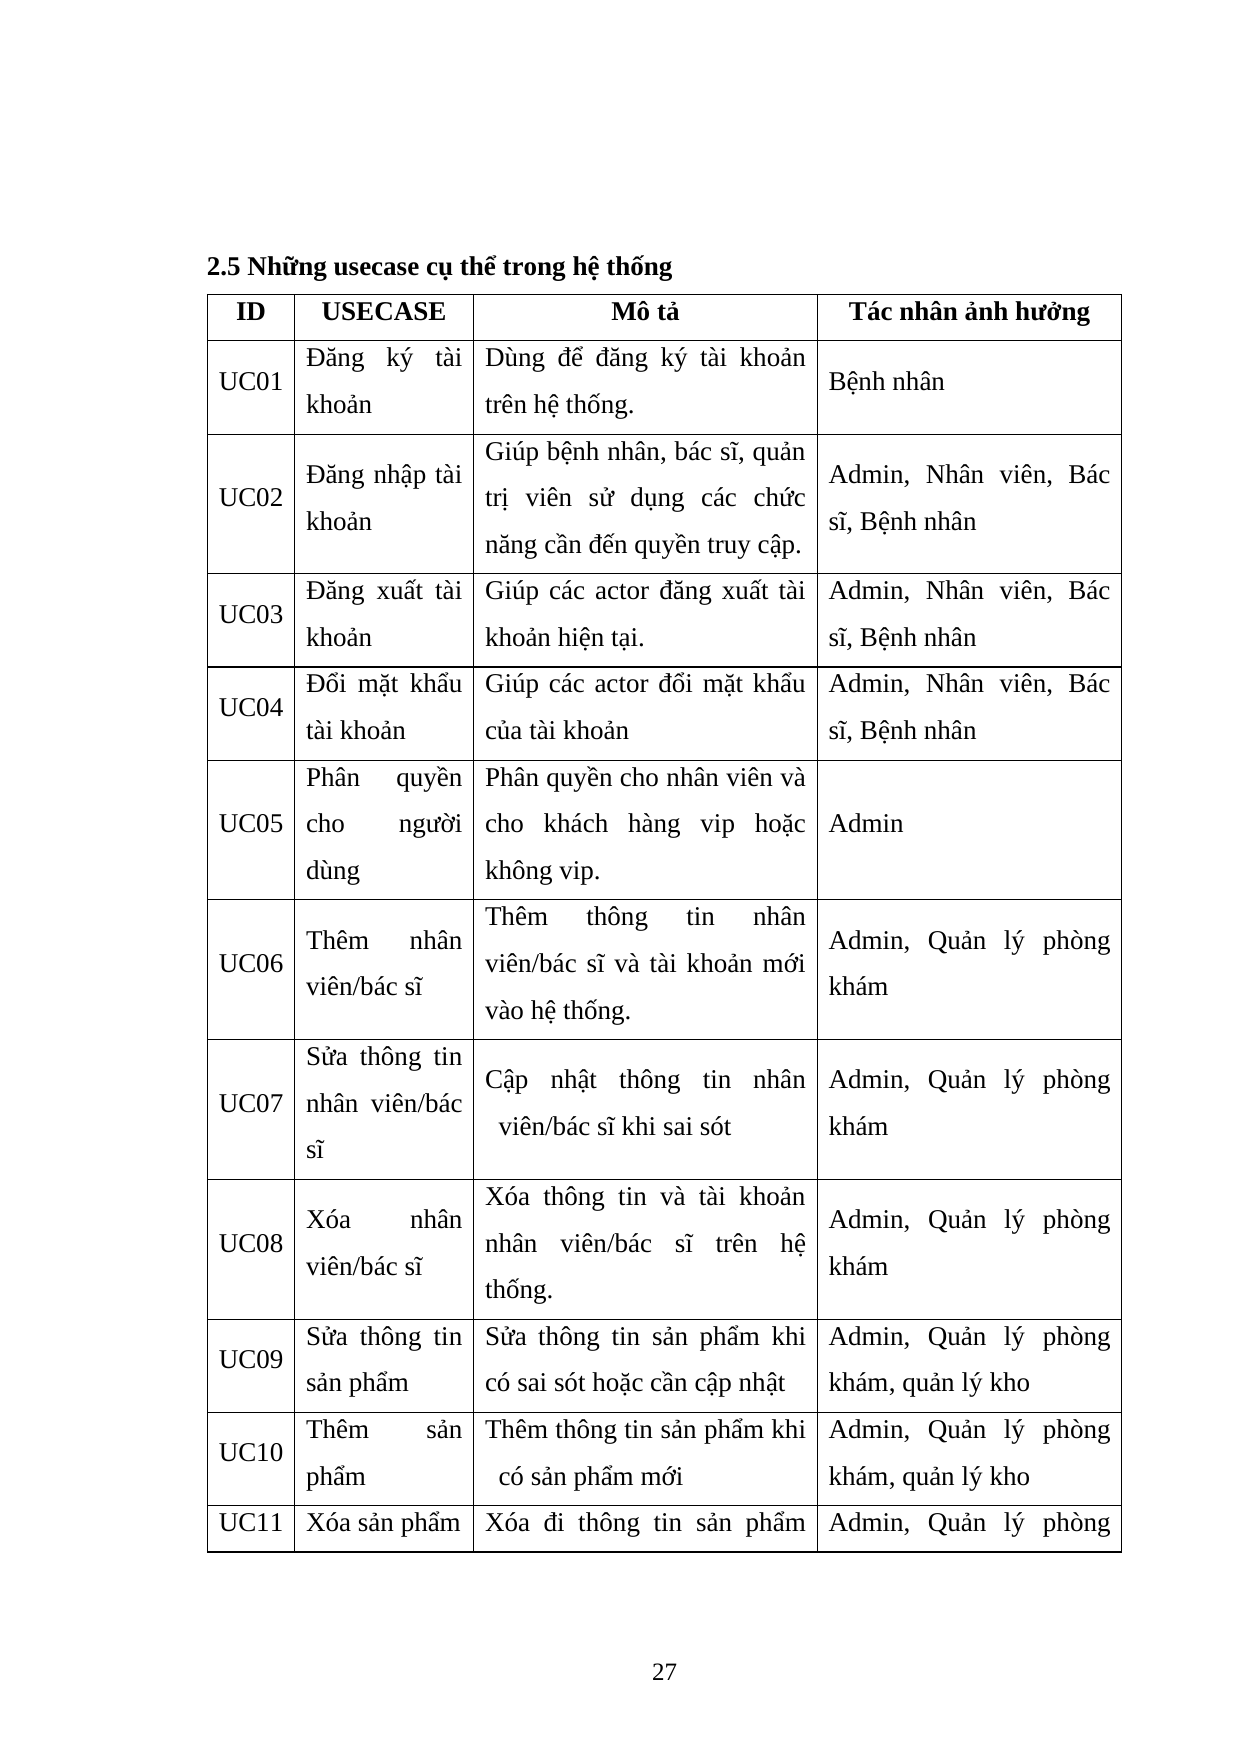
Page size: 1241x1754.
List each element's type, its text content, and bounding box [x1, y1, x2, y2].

table_cell UC11 [208, 1506, 294, 1551]
table_cell Đăng ký tài khoản [295, 341, 473, 433]
table_cell UC10 [208, 1413, 294, 1505]
table_cell UC01 [208, 341, 294, 433]
table_header USECASE [295, 295, 473, 340]
table_cell Giúp các actor đổi mặt khẩu của tài khoản [474, 668, 817, 759]
table_cell Bệnh nhân [818, 341, 1121, 433]
table_cell Sửa thông tin sản phẩm [295, 1320, 473, 1412]
table_cell UC08 [208, 1180, 294, 1319]
table_cell Admin, Quản lý phòng khám [818, 1180, 1121, 1319]
table_cell Đăng nhập tài khoản [295, 435, 473, 573]
table_cell Thêm nhân viên/bác sĩ [295, 900, 473, 1039]
table_cell Xóa nhân viên/bác sĩ [295, 1180, 473, 1319]
table_cell UC05 [208, 761, 294, 899]
table_cell Admin, Quản lý phòng khám, quản lý kho [818, 1320, 1121, 1412]
table_cell Admin, Quản lý phòng khám [818, 900, 1121, 1039]
table_header Mô tả [474, 295, 817, 340]
table_header ID [208, 295, 294, 340]
table_cell Sửa thông tin nhân viên/bác sĩ [295, 1040, 473, 1179]
table_cell UC09 [208, 1320, 294, 1412]
table_cell Thêm thông tin nhân viên/bác sĩ và tài khoản mới vào hệ thống. [474, 900, 817, 1039]
table_cell Đăng xuất tài khoản [295, 574, 473, 666]
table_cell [474, 1506, 817, 1551]
table_cell Admin, Nhân viên, Bác sĩ, Bệnh nhân [818, 435, 1121, 573]
table_cell Giúp bệnh nhân, bác sĩ, quản trị viên sử dụng các chức năng cần đến quyền truy cập. [474, 435, 817, 573]
table_cell Thêm sản phẩm [295, 1413, 473, 1505]
table_cell UC03 [208, 574, 294, 666]
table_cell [818, 1506, 1121, 1551]
table_cell Xóa sản phẩm [295, 1506, 473, 1551]
table_cell Đổi mặt khẩu tài khoản [295, 668, 473, 759]
table_cell Admin, Nhân viên, Bác sĩ, Bệnh nhân [818, 574, 1121, 666]
table_cell Xóa thông tin và tài khoản nhân viên/bác sĩ trên hệ thống. [474, 1180, 817, 1319]
table_cell Phân quyền cho nhân viên và cho khách hàng vip hoặc không vip. [474, 761, 817, 899]
table_cell Giúp các actor đăng xuất tài khoản hiện tại. [474, 574, 817, 666]
table_cell Admin, Nhân viên, Bác sĩ, Bệnh nhân [818, 668, 1121, 759]
table_cell UC07 [208, 1040, 294, 1179]
table_cell Phân quyền cho người dùng [295, 761, 473, 899]
table_cell UC06 [208, 900, 294, 1039]
subtitle 2.5 Những usecase cụ thể trong hệ thống [207, 250, 1122, 281]
table_cell Dùng để đăng ký tài khoản trên hệ thống. [474, 341, 817, 433]
table_cell Cập nhật thông tin nhân viên/bác sĩ khi sai sót [474, 1040, 817, 1179]
table_cell UC02 [208, 435, 294, 573]
table_cell UC04 [208, 668, 294, 759]
table_cell Admin, Quản lý phòng khám [818, 1040, 1121, 1179]
table_cell Sửa thông tin sản phẩm khi có sai sót hoặc cần cập nhật [474, 1320, 817, 1412]
table_cell Admin, Quản lý phòng khám, quản lý kho [818, 1413, 1121, 1505]
table_cell Admin [818, 761, 1121, 899]
table_cell Thêm thông tin sản phẩm khi có sản phẩm mới [474, 1413, 817, 1505]
table_header Tác nhân ảnh hưởng [818, 295, 1121, 340]
